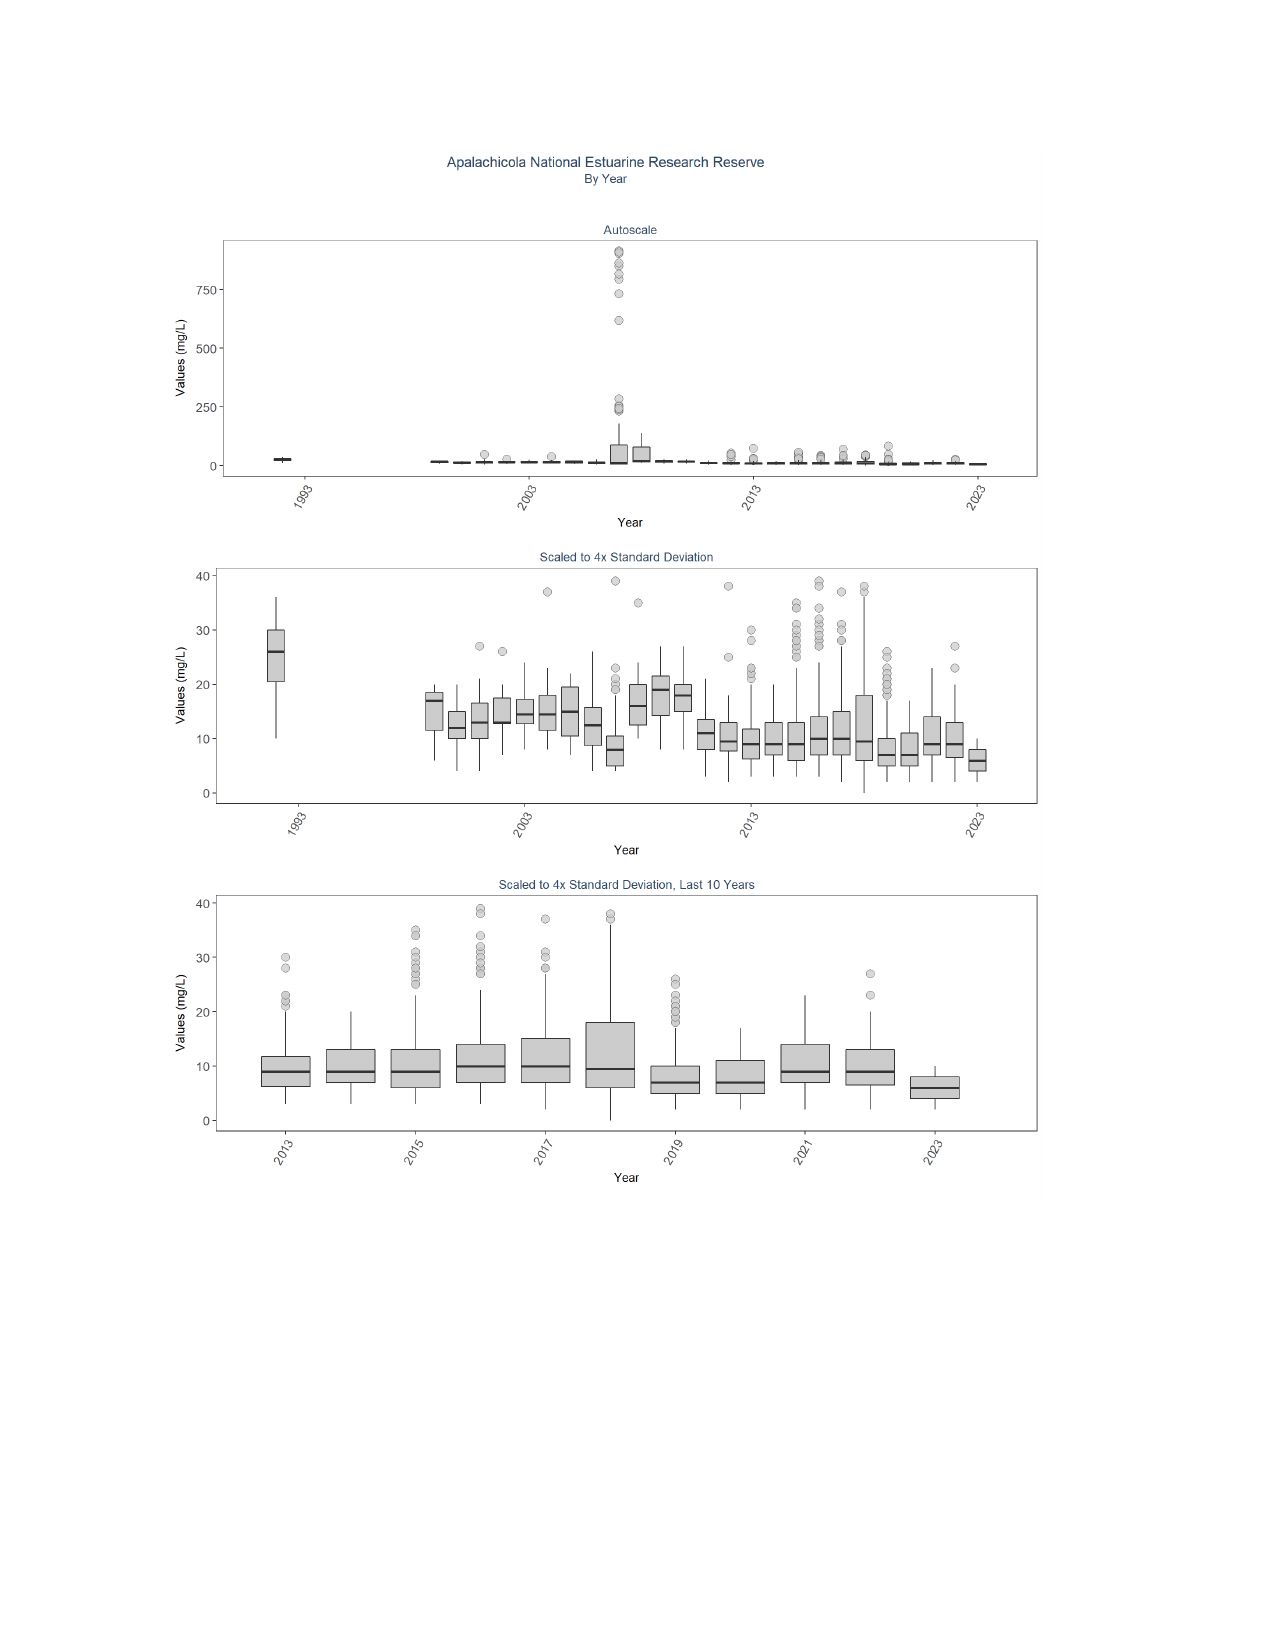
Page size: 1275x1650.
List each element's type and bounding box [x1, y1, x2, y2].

picture [168, 150, 1044, 1200]
